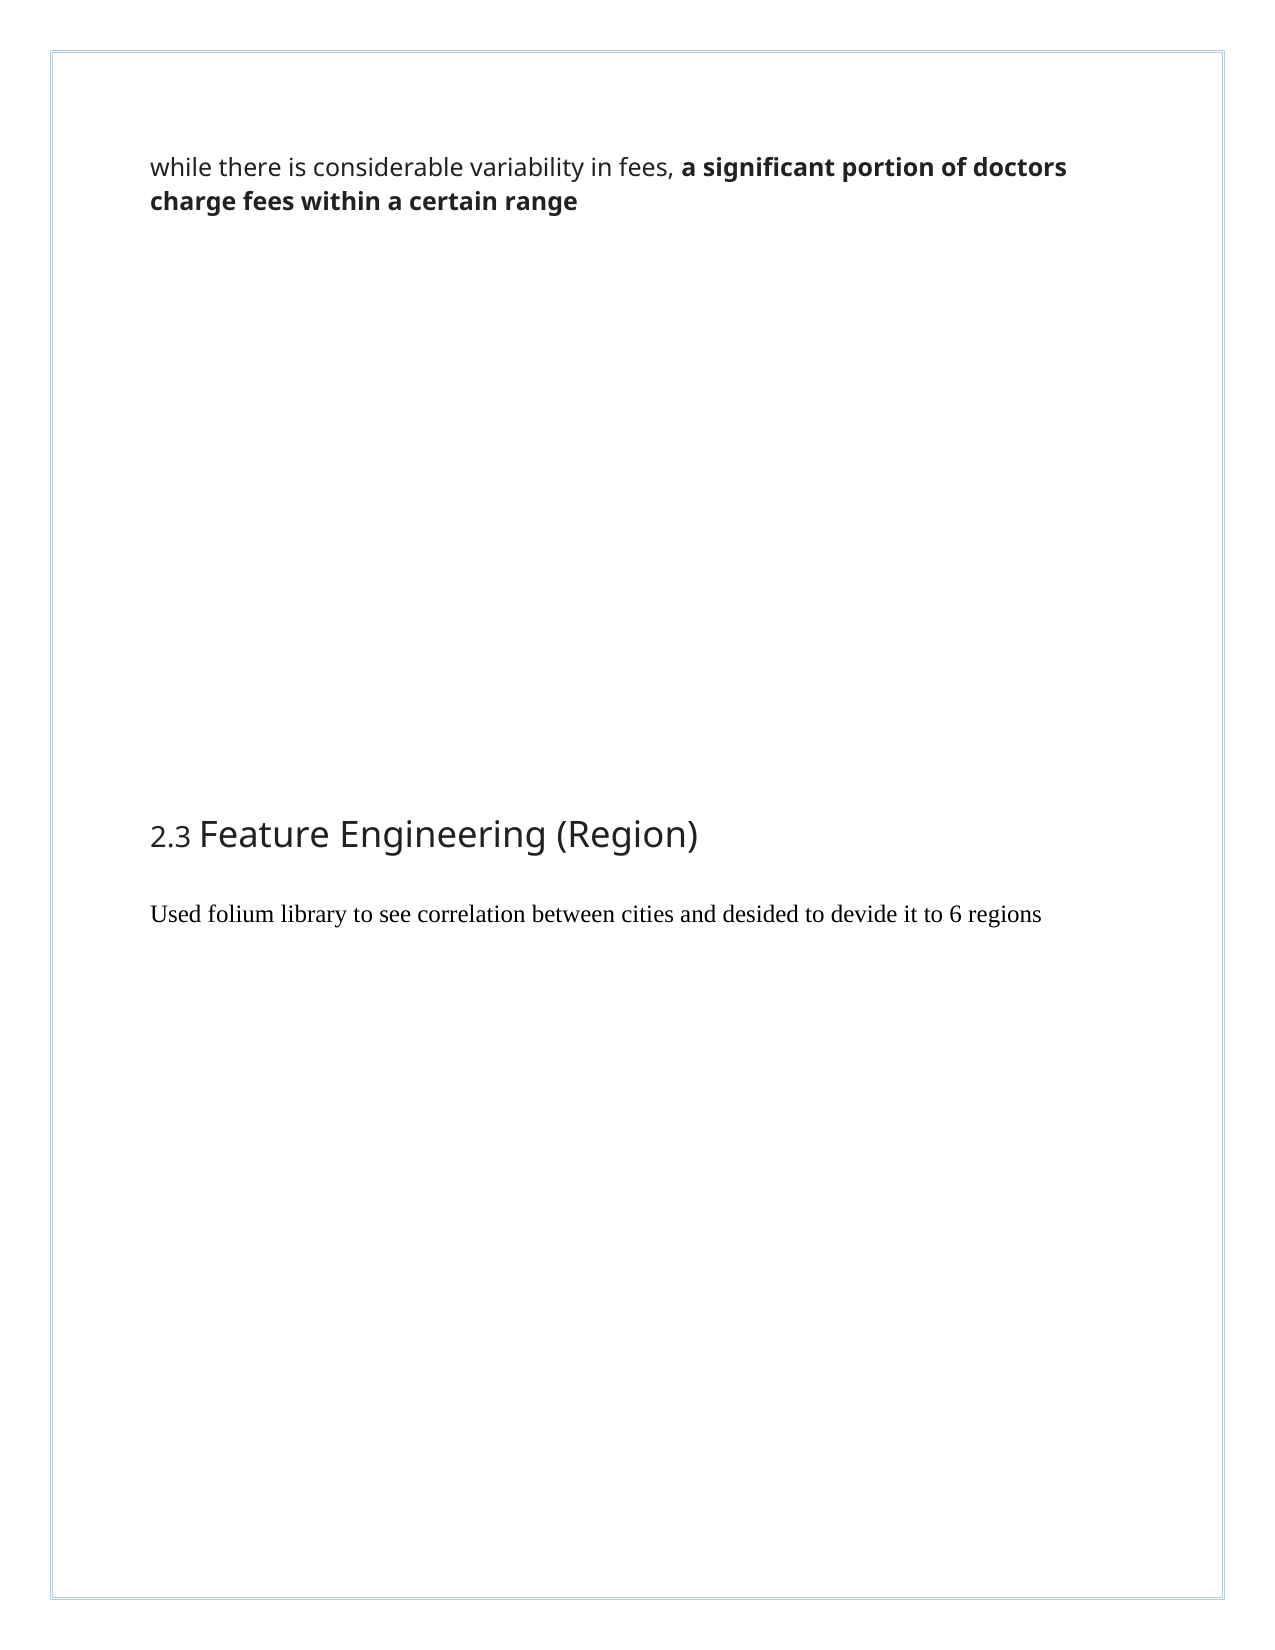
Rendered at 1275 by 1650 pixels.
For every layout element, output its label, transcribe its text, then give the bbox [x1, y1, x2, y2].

text Used folium library to see correlation between cities and desided to devide it to 6 regions [150, 899, 1125, 928]
subtitle 2.3 Feature Engineering (Region) [150, 808, 1125, 858]
